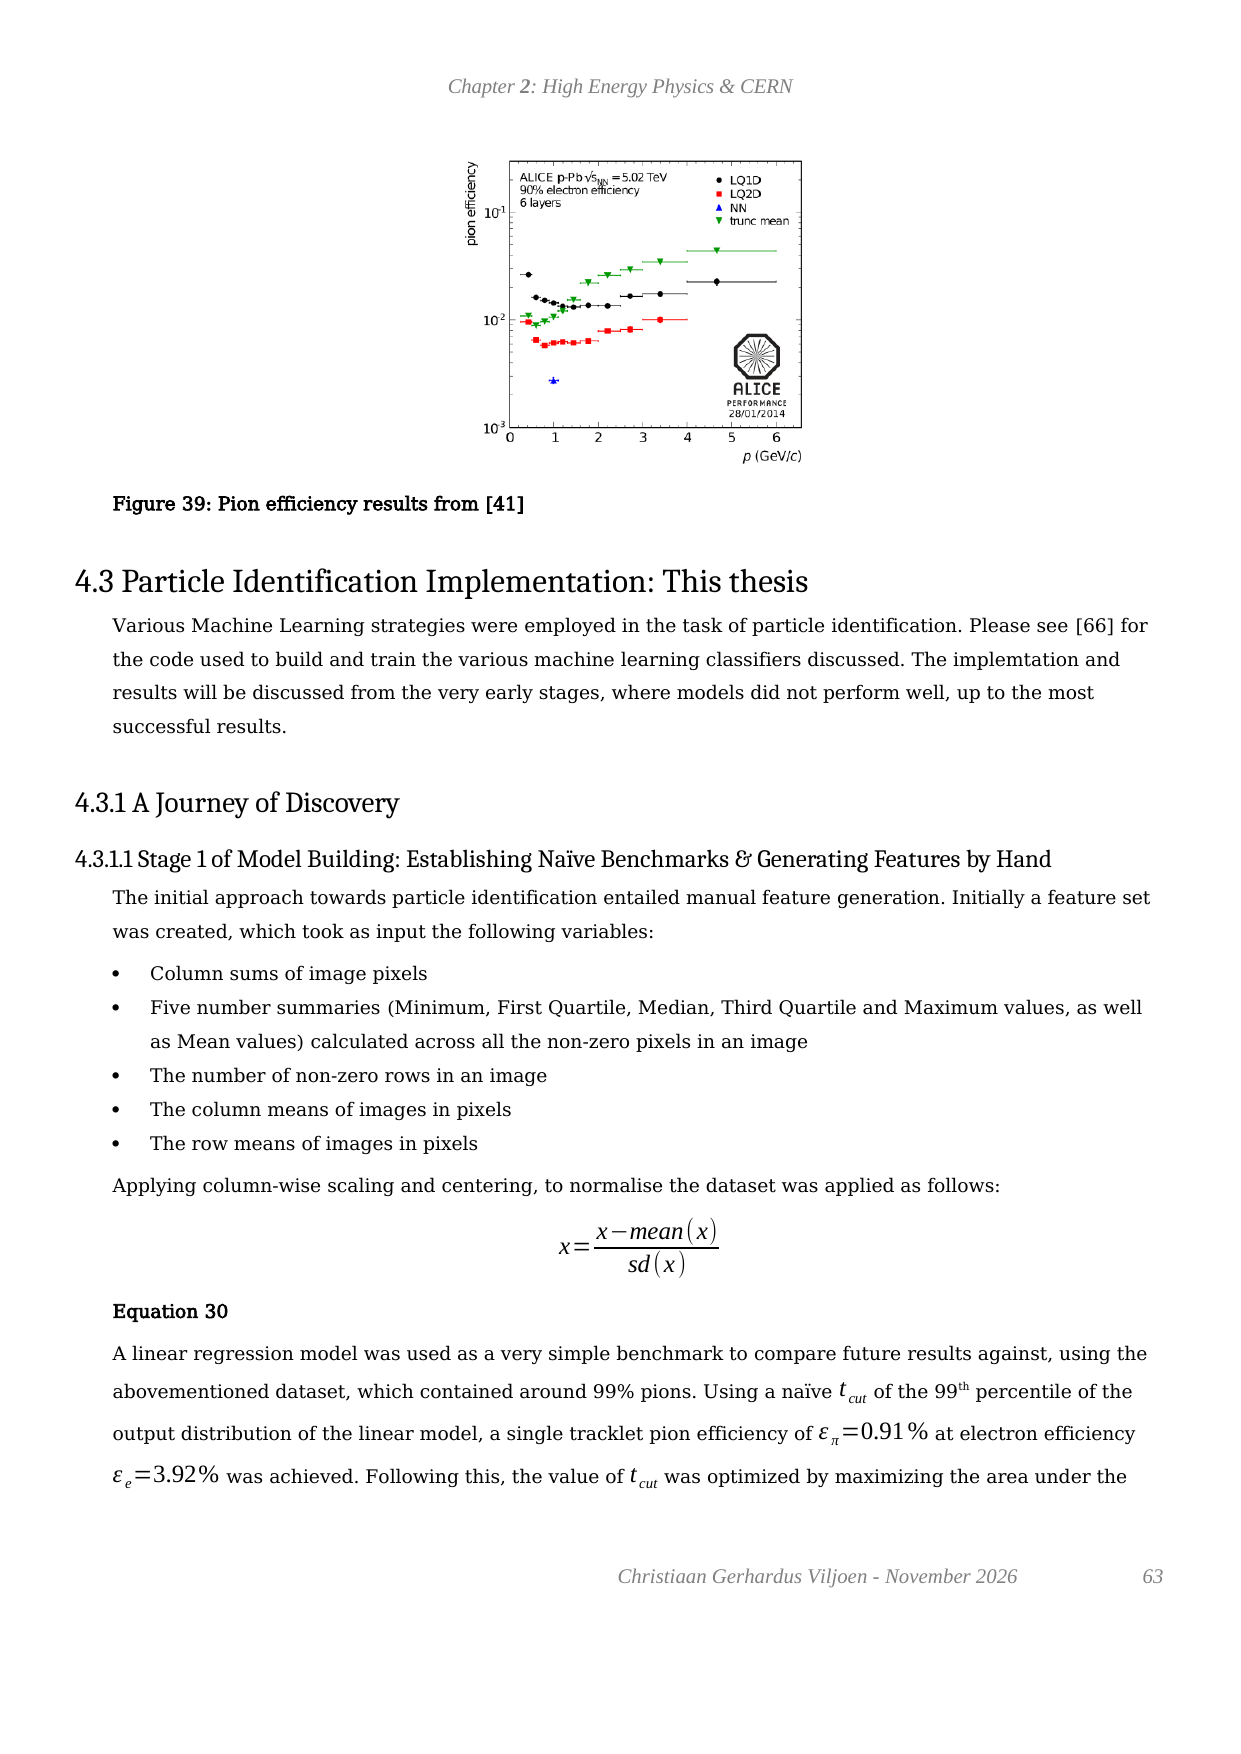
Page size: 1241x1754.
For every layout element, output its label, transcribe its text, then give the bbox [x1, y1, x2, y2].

list The number of non-zero rows in an image [112, 1063, 1165, 1086]
text Applying column-wise scaling and centering, to normalise the dataset was applied as follows: [112, 1174, 1165, 1196]
list Column sums of image pixels [112, 962, 1165, 984]
subtitle Particle Identification Implementation: This thesis [75, 563, 1165, 601]
text The initial approach towards particle identification entailed manual feature generation. Initially a feature set was created, which took as input the following variables: [112, 886, 1165, 942]
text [112, 1341, 1165, 1492]
text Equation 30 [112, 1299, 1165, 1322]
picture [454, 135, 823, 472]
subtitle Stage 1 of Model Building: Establishing Naïve Benchmarks & Generating Features by Hand [75, 844, 1165, 873]
text Figure 39: Pion efficiency results from [112, 491, 1165, 514]
subtitle A Journey of Discovery [75, 786, 1165, 819]
list The row means of images in pixels [112, 1132, 1165, 1154]
list The column means of images in pixels [112, 1097, 1165, 1120]
text Various Machine Learning strategies were employed in the task of particle identification. Please see for the code used to build and train the various machine learning classifiers discussed. The implemtation and results will be discussed from the very early stages, where models did not perform well, up to the most successful results. [112, 613, 1165, 737]
list Five number summaries (Minimum, First Quartile, Median, Third Quartile and Maximum values, as well as Mean values) calculated across all the non-zero pixels in an image [112, 996, 1165, 1052]
